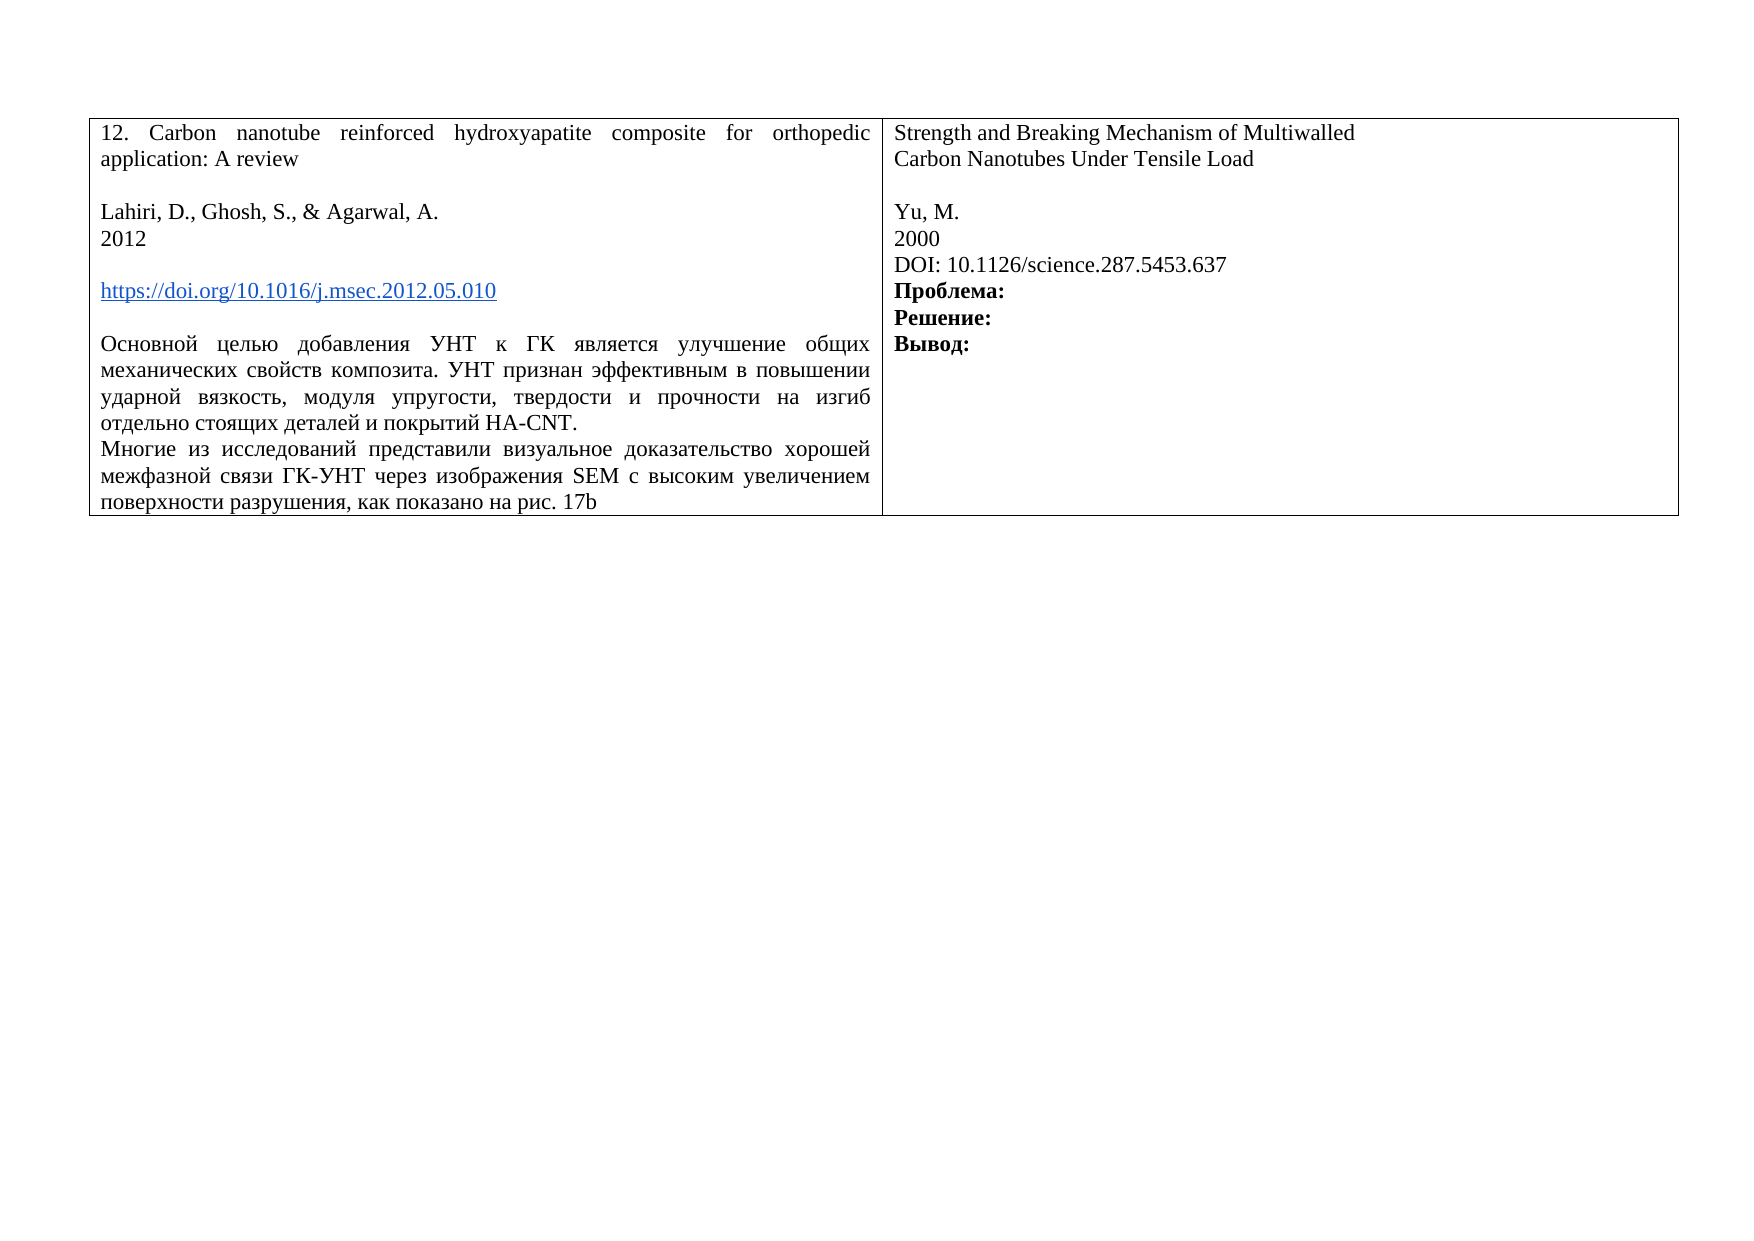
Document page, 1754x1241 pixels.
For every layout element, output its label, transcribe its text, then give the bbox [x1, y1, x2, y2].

table_cell 12. Carbon nanotube reinforced hydroxyapatite composite for orthopedic application: A review Lahiri, D., Ghosh, S., & Agarwal, A. 2012 https://doi.org/10.1016/j.msec.2012.05.010 Основной целью добавления УНТ к ГК является улучшение общих механических свойств композита. УНТ признан эффективным в повышении ударной вязкость, модуля упругости, твердости и прочности на изгиб отдельно стоящих деталей и покрытий HA-CNT. Многие из исследований представили визуальное доказательство хорошей межфазной связи ГК-УНТ через изображения SEM с высоким увеличением поверхности разрушения, как показано на рис. 17b Усиленные УНТ, выступающие из матрицы ГК без видимых трещин или зазоров на границе раздела, представляют собой хорошую межфазную связь. Кристаллы ГК на поверхности УНТ и ее открытых концах пытаются выровняться, чтобы создать минимальную деформацию решетки, в результате чего возникают когерентные или полукогерентные интерфейсы. Когерентность на интерфейсе улучшает работу адгезии и, таким образом, способствует хорошему межфазной связи. В большинстве исследований использовался метод на основе отступов для измерения ударной вязкость. На рисунке 24 показано сравнение опубликованных данных о процентном улучшении ударной вязкостью в зависимости от содержания УНТ в композите. Сообщается, что лучшая дисперсия УНТ с аналогичным содержанием (3 мас.%) увеличивает прочность на 5%. Другое исследование Meng et al. по оптимизации содержания УНТ в горячепрессованном композите показало, что добавление 7 об.% (~4,7 мас.%) УНТ вызывает максимальное улучшение прочность , как представлено на рис. 25 Проблема: Низкие прочностные характеристики ГА Решение: Армирование ГА углеродными нанотрубками Вывод:Армирование УНТ эффективно повышает ударную вязкость, модуль упругости, твердость и прочность на изгиб композита. Распределение УНТ в матрице ГК имеет очень важное значение для механического укрепления композитной структуры https://doi.org/10.4028/www.scientific.net/AMR.295-297.1516(по теме) [90, 119, 882, 514]
table_cell Strength and Breaking Mechanism of Multiwalled Carbon Nanotubes Under Tensile Load Yu, M. 2000 DOI: 10.1126/science.287.5453.637 Проблема: Решение: Вывод: [883, 119, 1678, 514]
